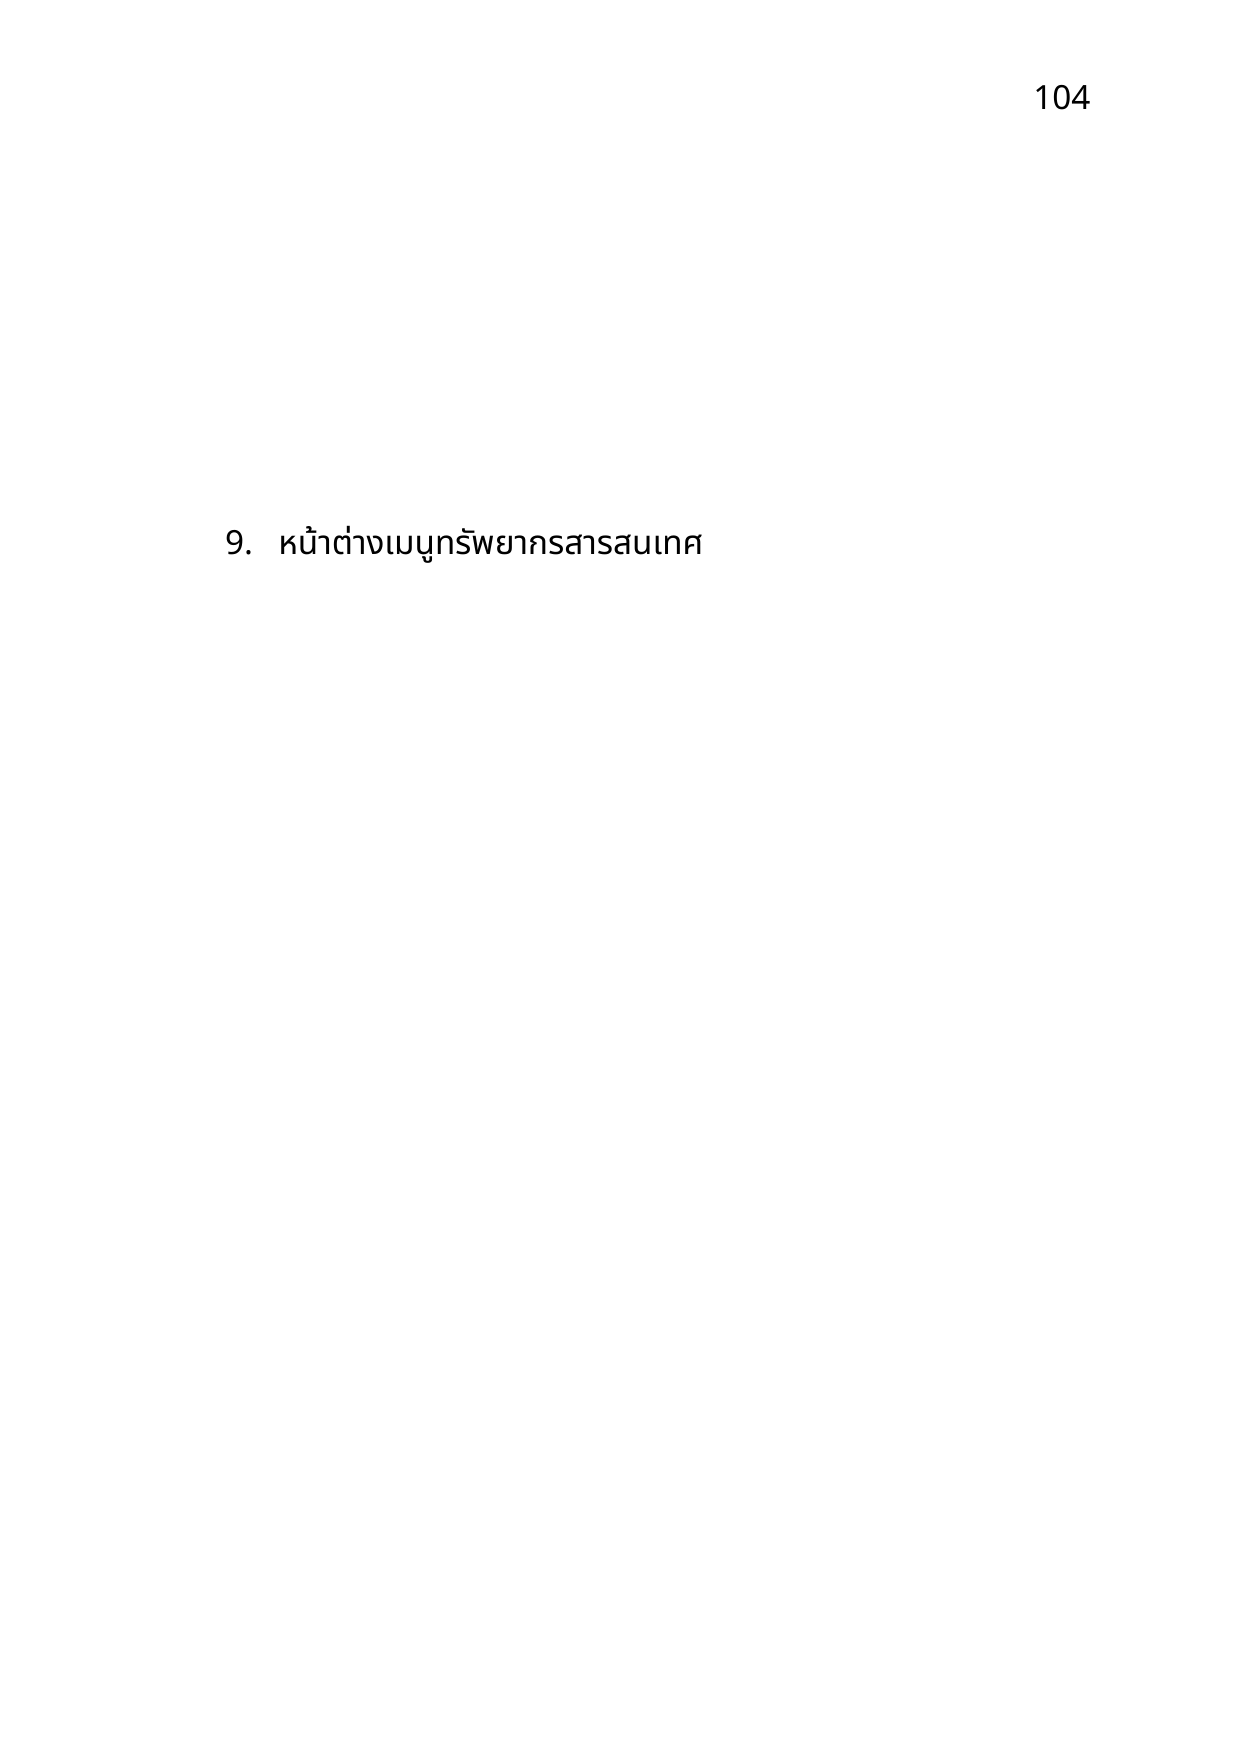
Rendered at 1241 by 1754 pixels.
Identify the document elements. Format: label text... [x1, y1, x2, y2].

list หน้าต่างเมนูทรัพยากรสารสนเทศ [225, 519, 1090, 569]
